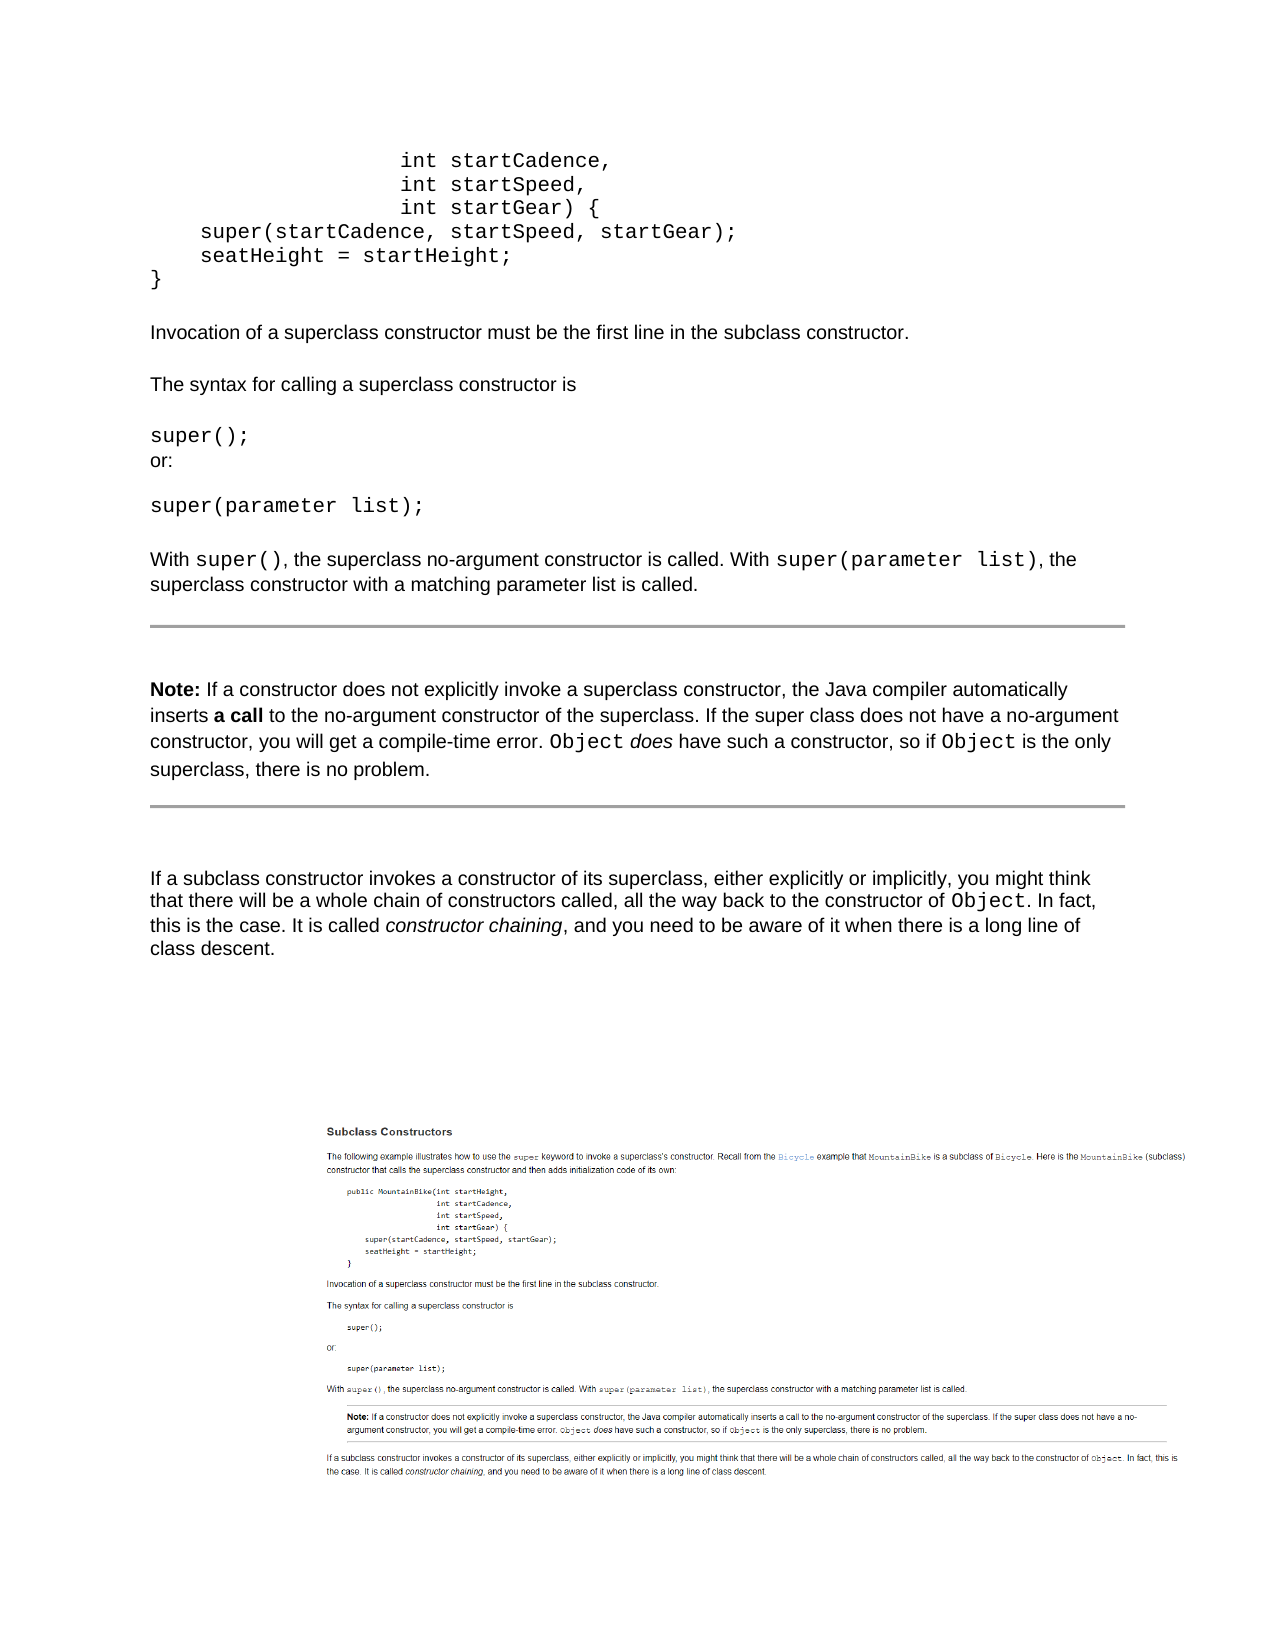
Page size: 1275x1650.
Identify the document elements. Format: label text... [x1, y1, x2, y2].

text super(parameter list); [150, 495, 1125, 519]
text } [150, 268, 1125, 292]
text int startSpeed, [150, 174, 1125, 197]
text or: [150, 448, 1125, 471]
text Invocation of a superclass constructor must be the first line in the subclass constructor. [150, 321, 1125, 344]
text Note: If a constructor does not explicitly invoke a superclass constructor, the Java compiler automatically inserts a call to the no-argument constructor of the superclass. If the super class does not have a no-argument constructor, you will get a compile-time error. Object does have such a constructor, so if Object is the only superclass, there is no problem. [150, 678, 1125, 781]
text int startCadence, [150, 150, 1125, 174]
text seatHeight = startHeight; [150, 244, 1125, 268]
text int startGear) { [150, 197, 1125, 221]
text super(startCadence, startSpeed, startGear); [150, 221, 1125, 244]
text super(); [150, 425, 1125, 448]
text With super(), the superclass no-argument constructor is called. With super(parameter list), the superclass constructor with a matching parameter list is called. [150, 548, 1125, 596]
text The syntax for calling a superclass constructor is [150, 373, 1125, 396]
text If a subclass constructor invokes a constructor of its superclass, either explicitly or implicitly, you might think that there will be a whole chain of constructors called, all the way back to the constructor of Object. In fact, this is the case. It is called constructor chaining, and you need to be aware of it when there is a long line of class descent. [150, 866, 1125, 959]
picture [225, 1117, 1200, 1477]
